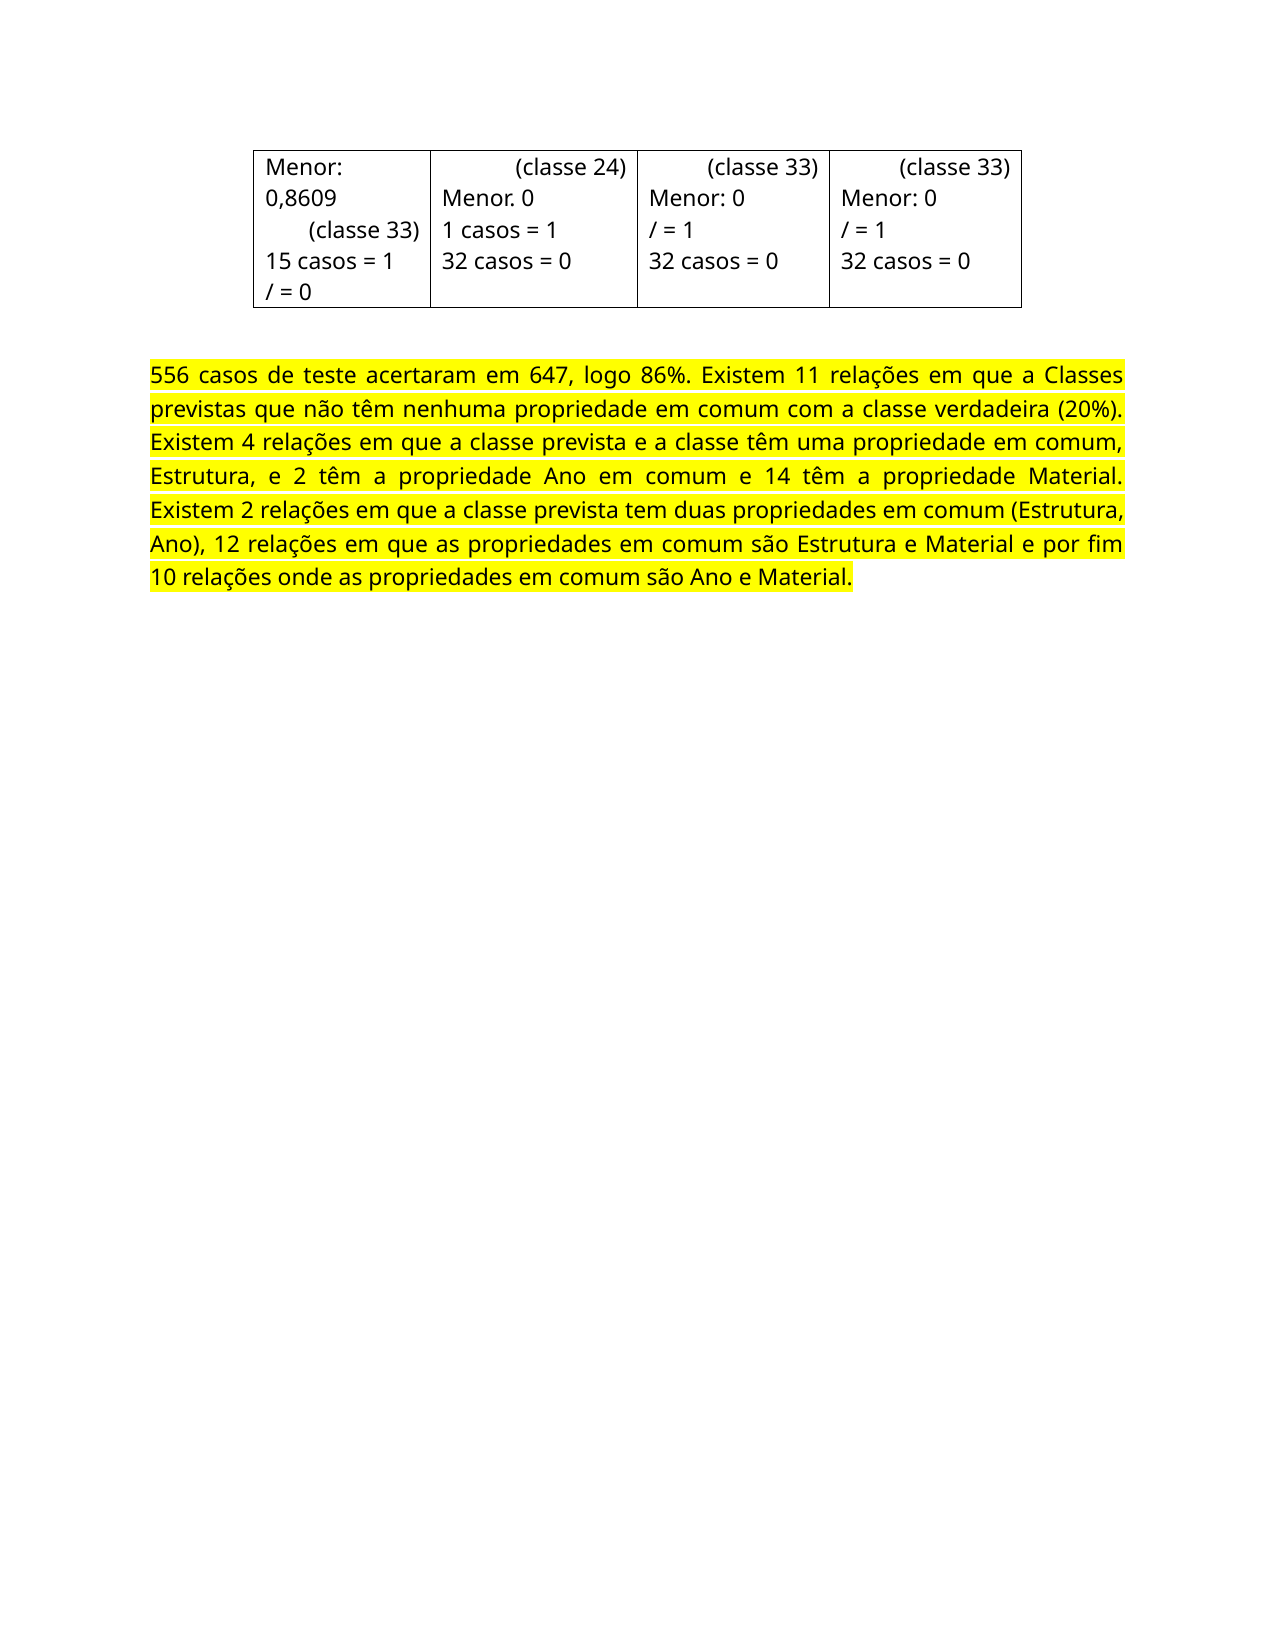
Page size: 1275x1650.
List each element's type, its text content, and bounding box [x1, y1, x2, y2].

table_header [638, 151, 829, 307]
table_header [254, 151, 430, 307]
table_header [830, 151, 1021, 307]
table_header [431, 151, 637, 307]
